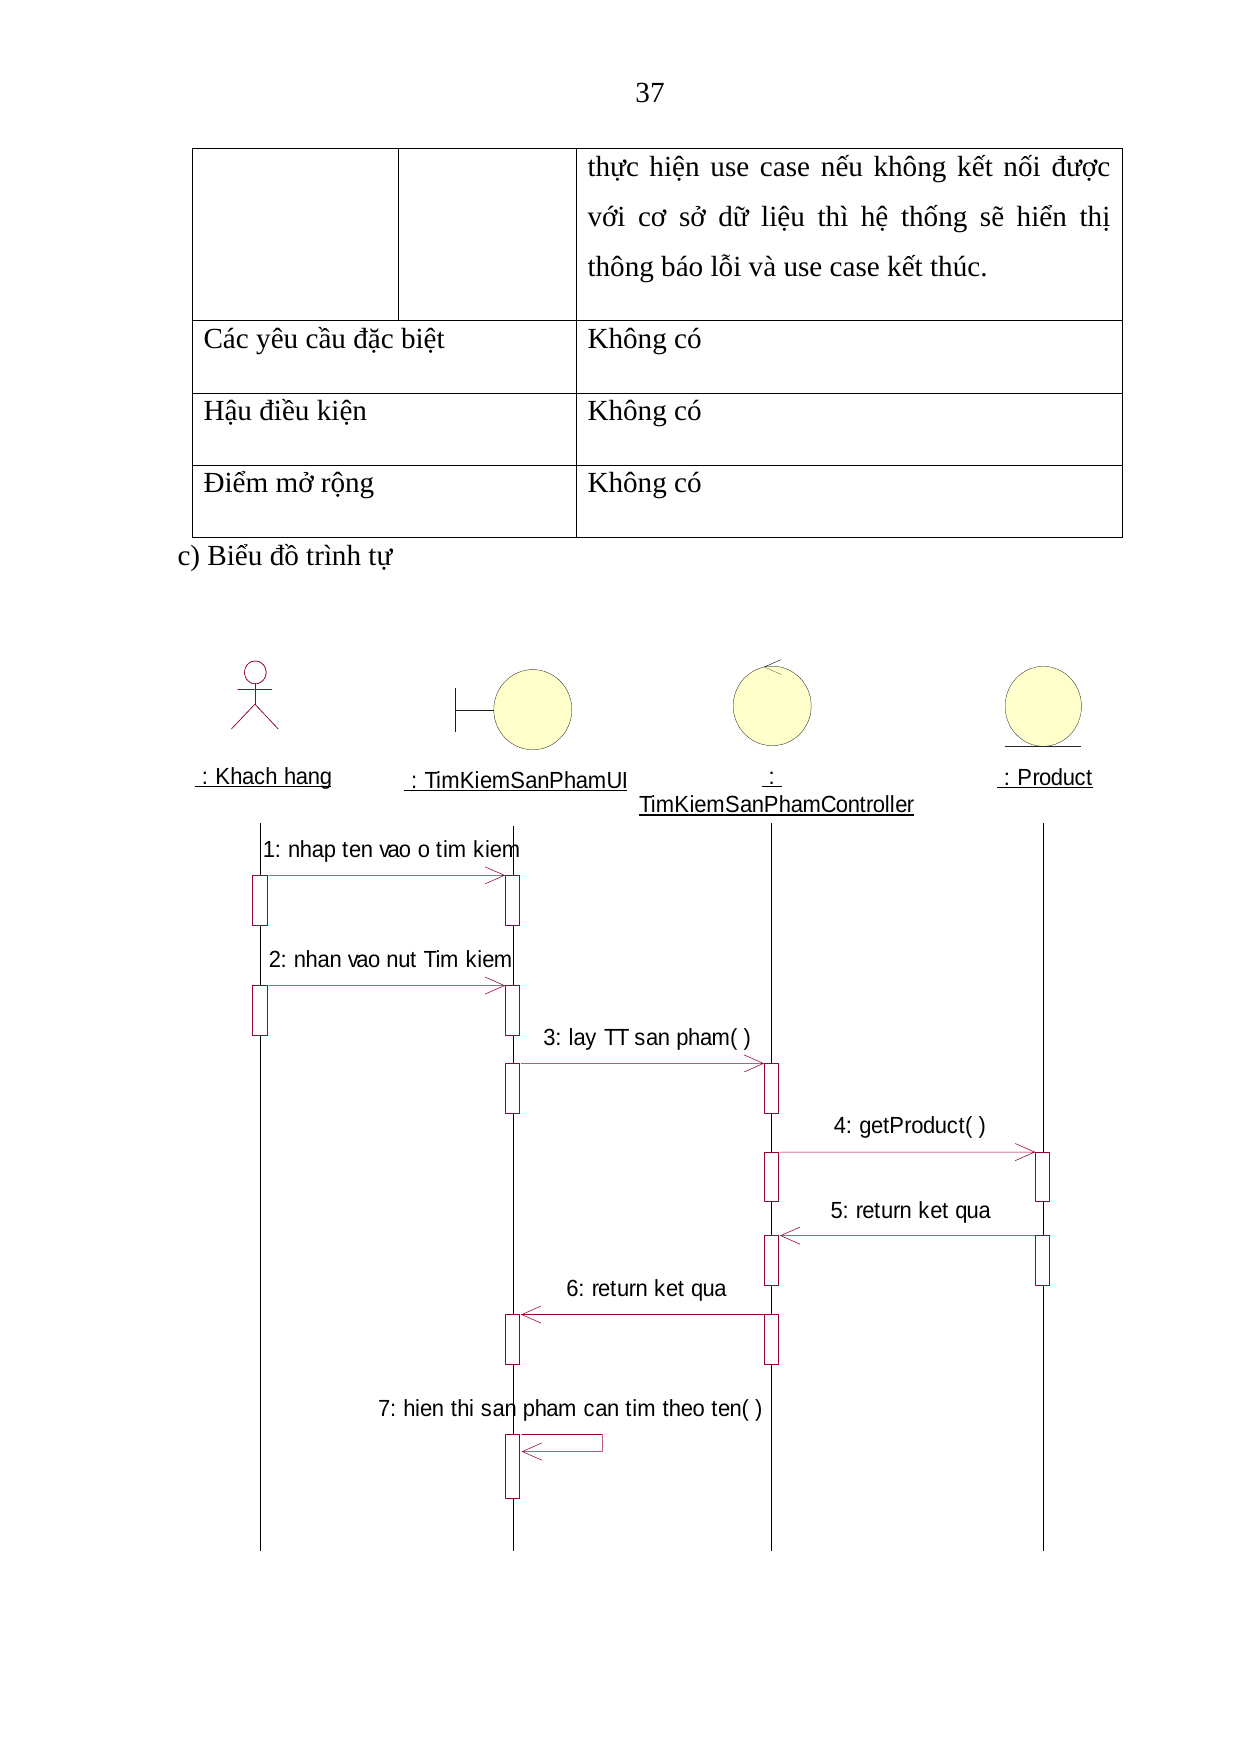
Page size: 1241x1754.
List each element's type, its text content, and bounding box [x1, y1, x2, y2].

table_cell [577, 149, 1122, 320]
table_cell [399, 149, 576, 320]
table_cell Các yêu cầu đặc biệt [193, 321, 576, 392]
table_cell Không có [577, 321, 1122, 392]
table_cell Hậu điều kiện [193, 394, 576, 464]
table_cell Điểm mở rộng [193, 466, 576, 537]
table_cell Không có [577, 394, 1122, 464]
text c) Biểu đồ trình tự [177, 538, 1122, 571]
table_cell Không có [577, 466, 1122, 537]
